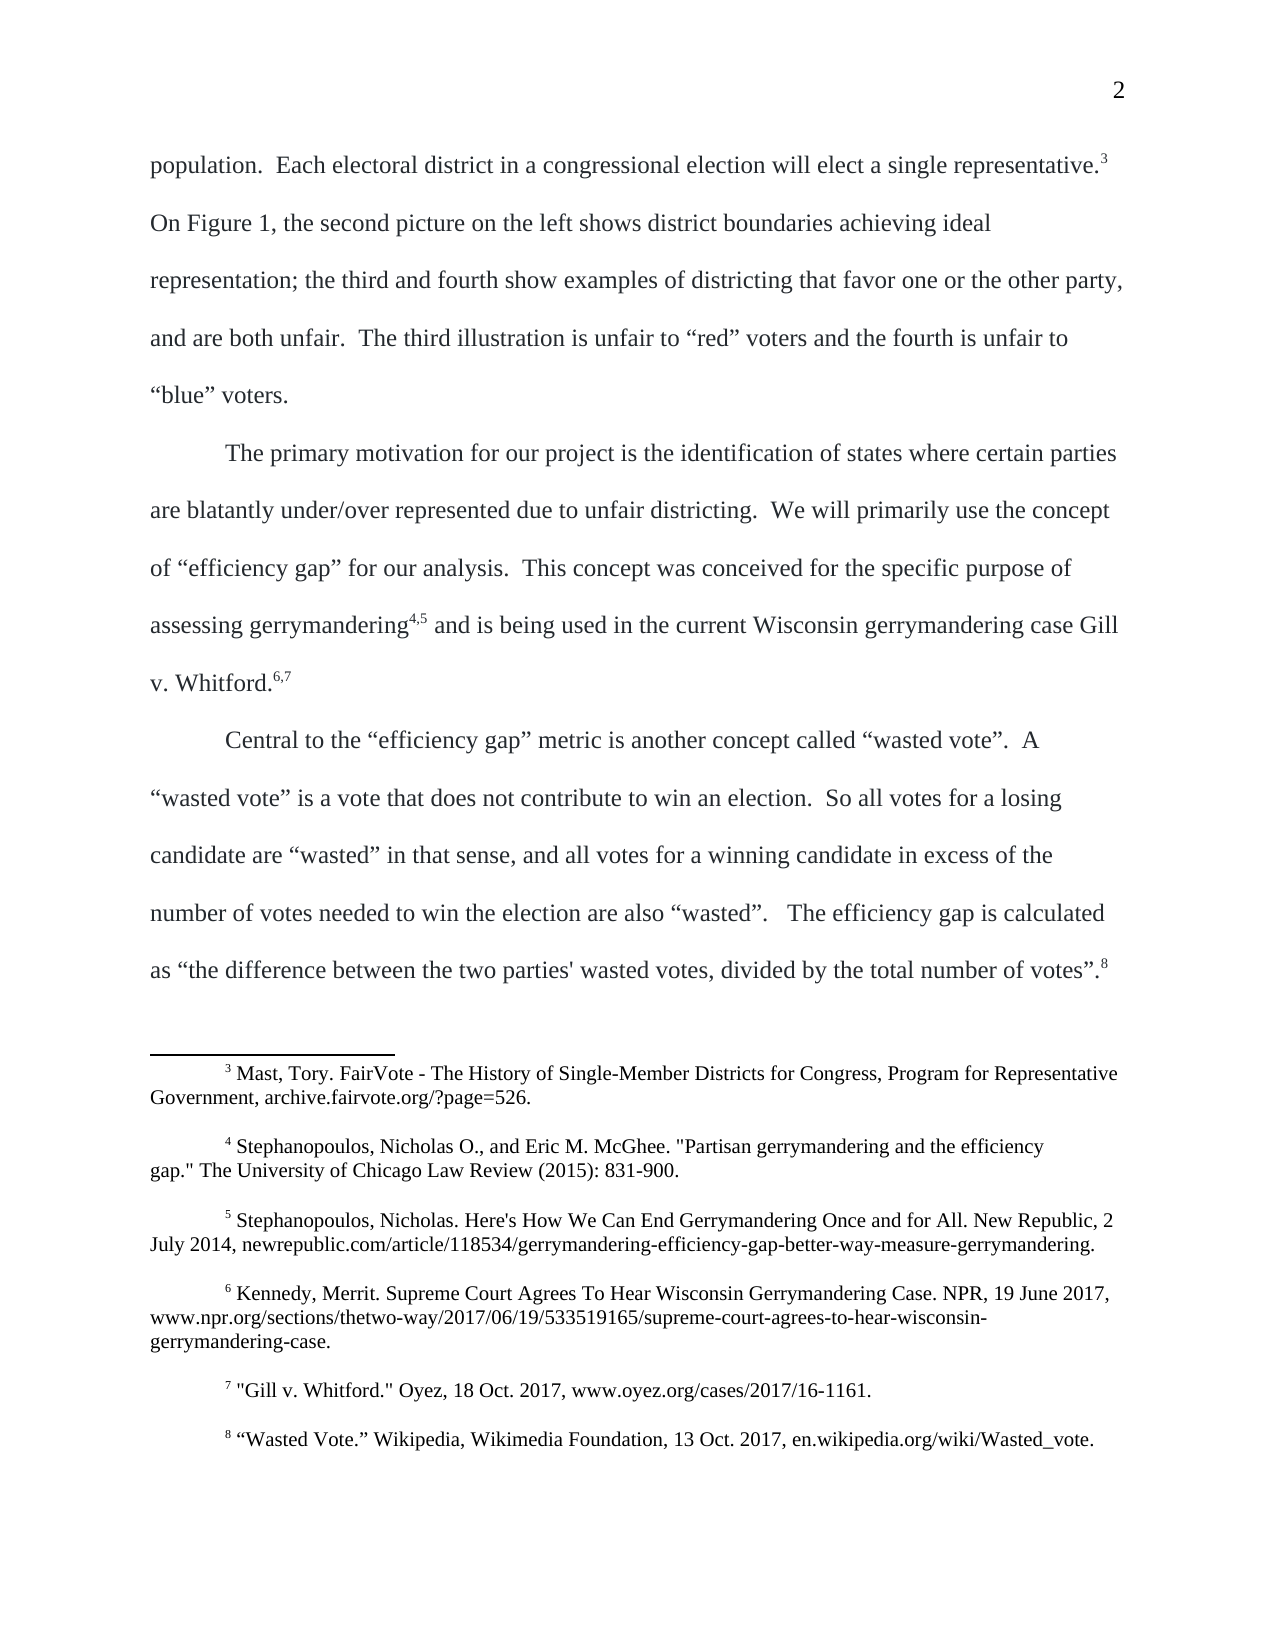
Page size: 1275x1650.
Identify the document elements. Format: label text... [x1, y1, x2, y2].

text Central to the “efficiency gap” metric is another concept called “wasted vote”. A “wasted vote” is a vote that does not contribute to win an election. So all votes for a losing candidate are “wasted” in that sense, and all votes for a winning candidate in excess of the number of votes needed to win the election are also “wasted”. The efficiency gap is calculated as “the difference between the two parties' wasted votes, divided by the total number of votes”. The metric therefore measures the percentage of votes that failed to contribute to place a party’s candidate on an electoral seat. [150, 725, 1125, 984]
text The primary motivation for our project is the identification of states where certain parties are blatantly under/over represented due to unfair districting. We will primarily use the concept of “efficiency gap” for our analysis. This concept was conceived for the specific purpose of assessing gerrymandering, and is being used in the current Wisconsin gerrymandering case Gill v. Whitford., [150, 438, 1125, 696]
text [150, 150, 1125, 409]
